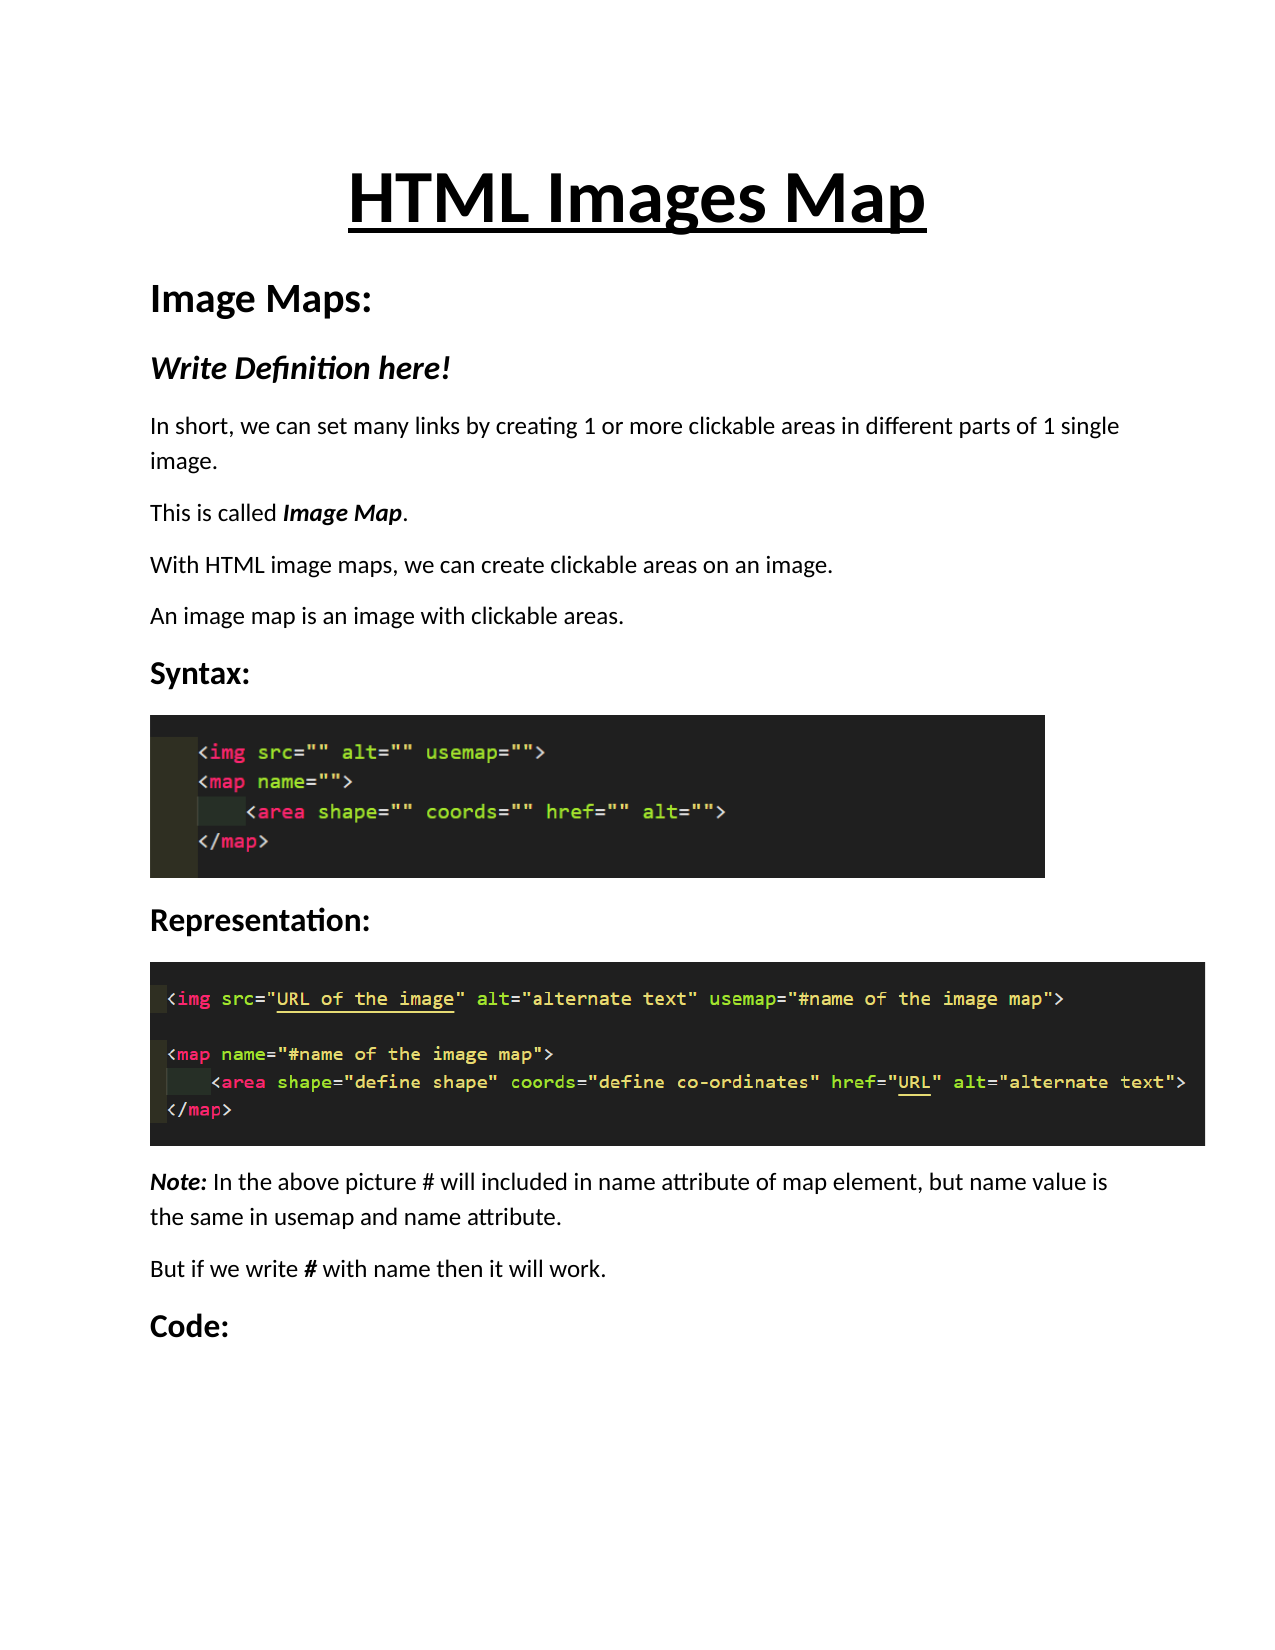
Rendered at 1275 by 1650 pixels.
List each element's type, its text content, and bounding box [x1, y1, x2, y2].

text Write Definition here! [150, 347, 1125, 388]
text But if we write # with name then it will work. [150, 1253, 1125, 1283]
text This is called Image Map. [150, 497, 1125, 528]
picture [150, 715, 1045, 878]
text Code: [150, 1304, 1125, 1345]
text Representation: [150, 899, 1125, 940]
text HTML Images Map [150, 150, 1125, 242]
picture [150, 962, 1206, 1146]
text With HTML image maps, we can create clickable areas on an image. [150, 549, 1125, 579]
text Image Maps: [150, 272, 1125, 323]
text Syntax: [150, 652, 1125, 693]
text An image map is an image with clickable areas. [150, 600, 1125, 631]
text In short, we can set many links by creating 1 or more clickable areas in different parts of 1 single image. [150, 410, 1125, 476]
text Note: In the above picture # will included in name attribute of map element, but name value is the same in usemap and name attribute. [150, 1166, 1125, 1232]
